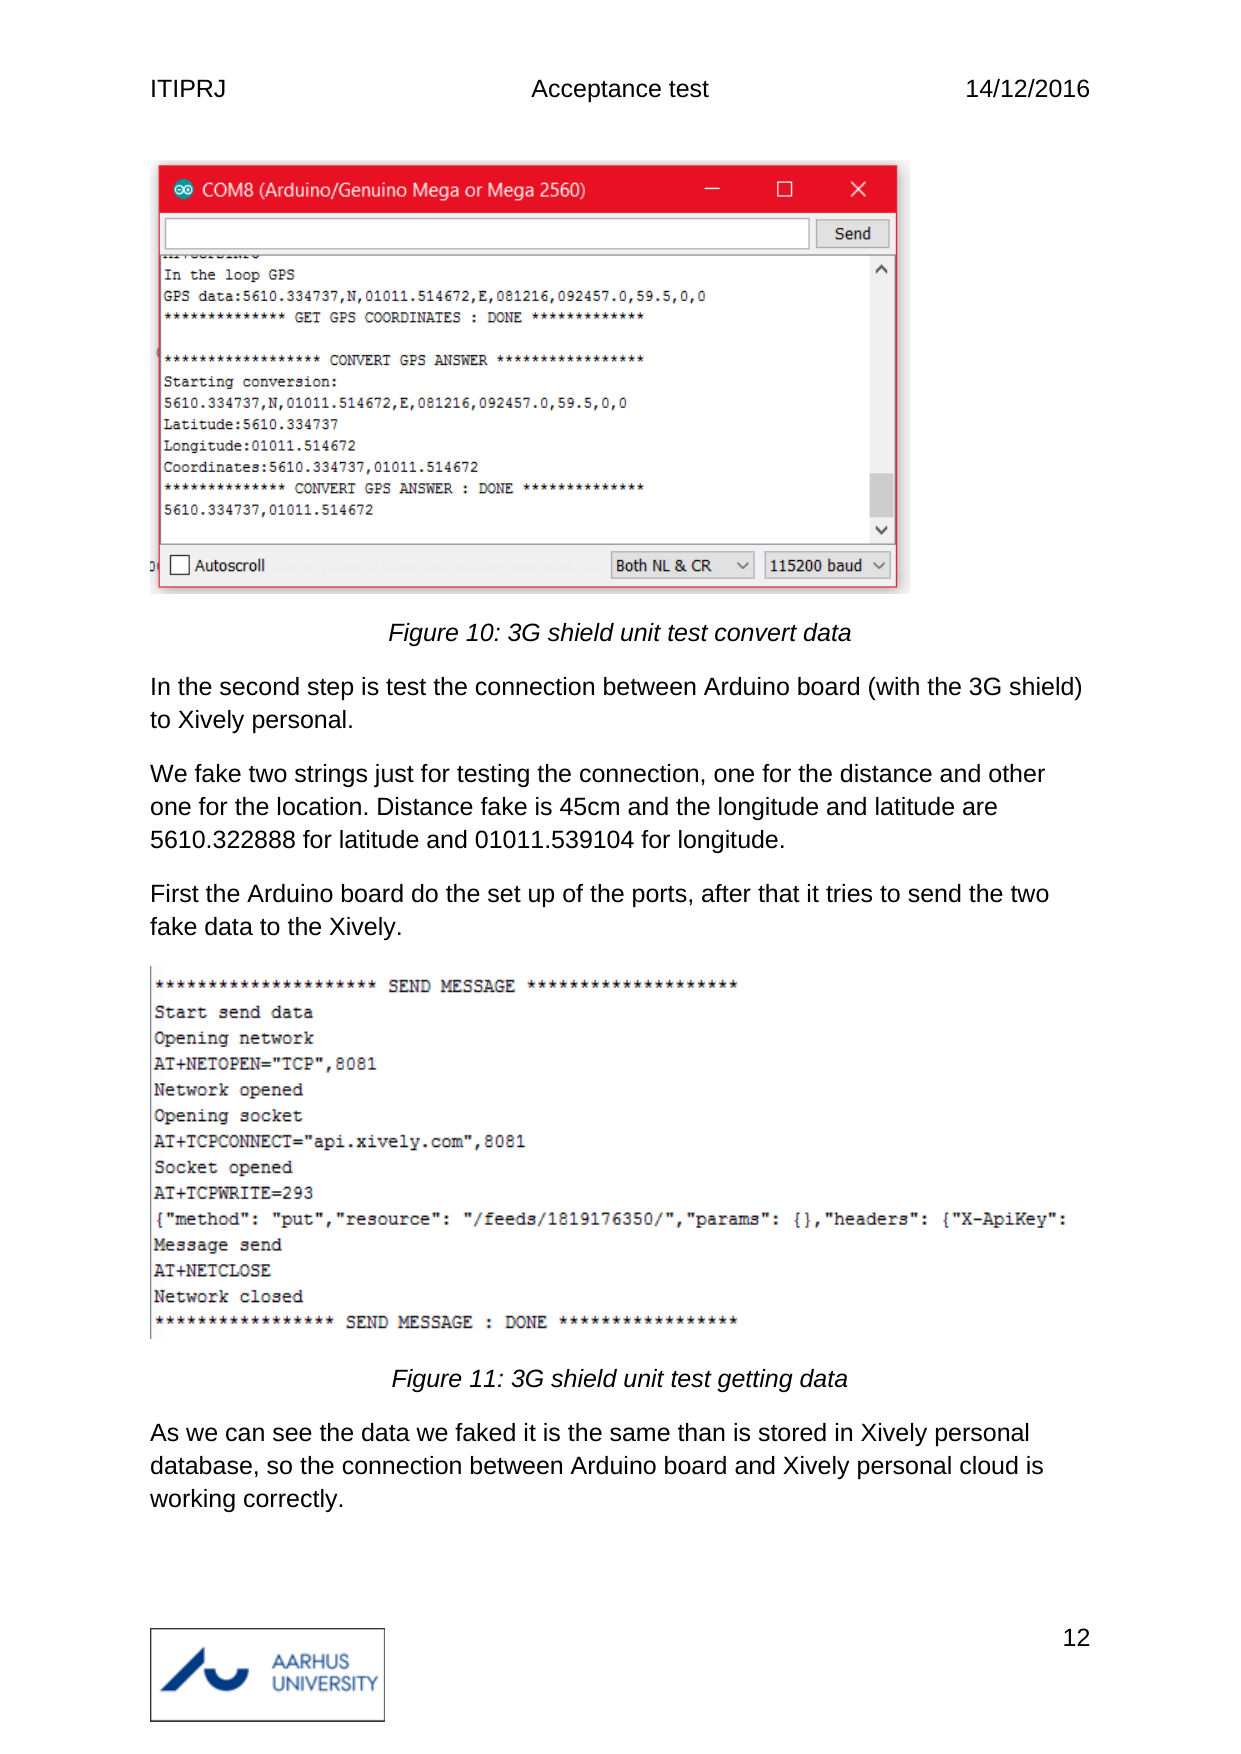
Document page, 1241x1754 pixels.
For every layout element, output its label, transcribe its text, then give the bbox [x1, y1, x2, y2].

text In the second step is test the connection between Arduino board (with the 3G shield) to Xively personal. [150, 672, 1090, 734]
text As we can see the data we faked it is the same than is stored in Xively personal database, so the connection between Arduino board and Xively personal cloud is working correctly. [150, 1418, 1090, 1513]
picture [150, 160, 911, 594]
picture [150, 1628, 385, 1722]
text Figure 11: 3G shield unit test getting data [150, 1364, 1090, 1393]
text First the Arduino board do the set up of the ports, after that it tries to send the two fake data to the Xively. [150, 879, 1090, 941]
picture [150, 966, 1091, 1339]
text Figure 10: 3G shield unit test convert data [150, 618, 1090, 647]
text We fake two strings just for testing the connection, one for the distance and other one for the location. Distance fake is 45cm and the longitude and latitude are 5610.322888 for latitude and 01011.539104 for longitude. [150, 759, 1090, 854]
